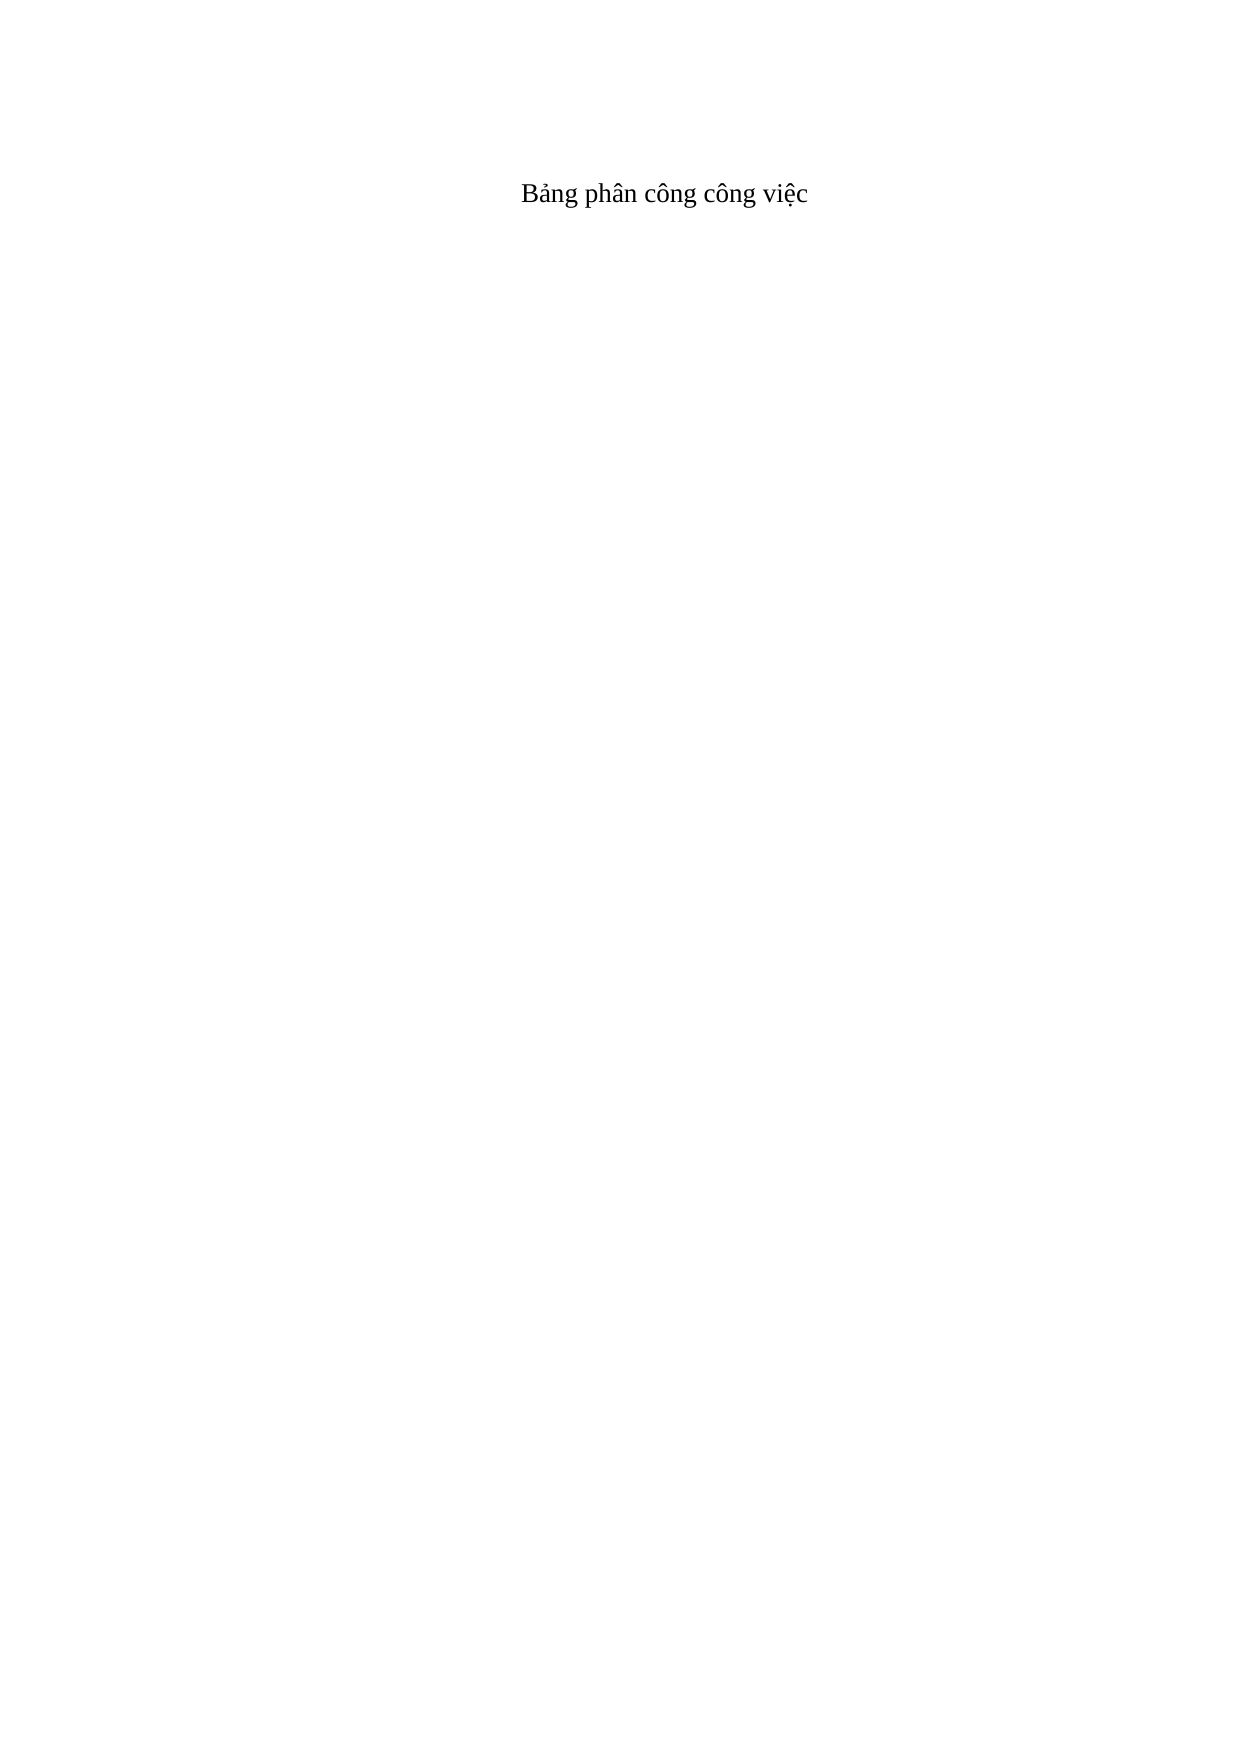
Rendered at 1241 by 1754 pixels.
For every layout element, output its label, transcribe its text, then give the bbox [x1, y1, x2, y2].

text Bảng phân công công việc [207, 177, 1122, 208]
